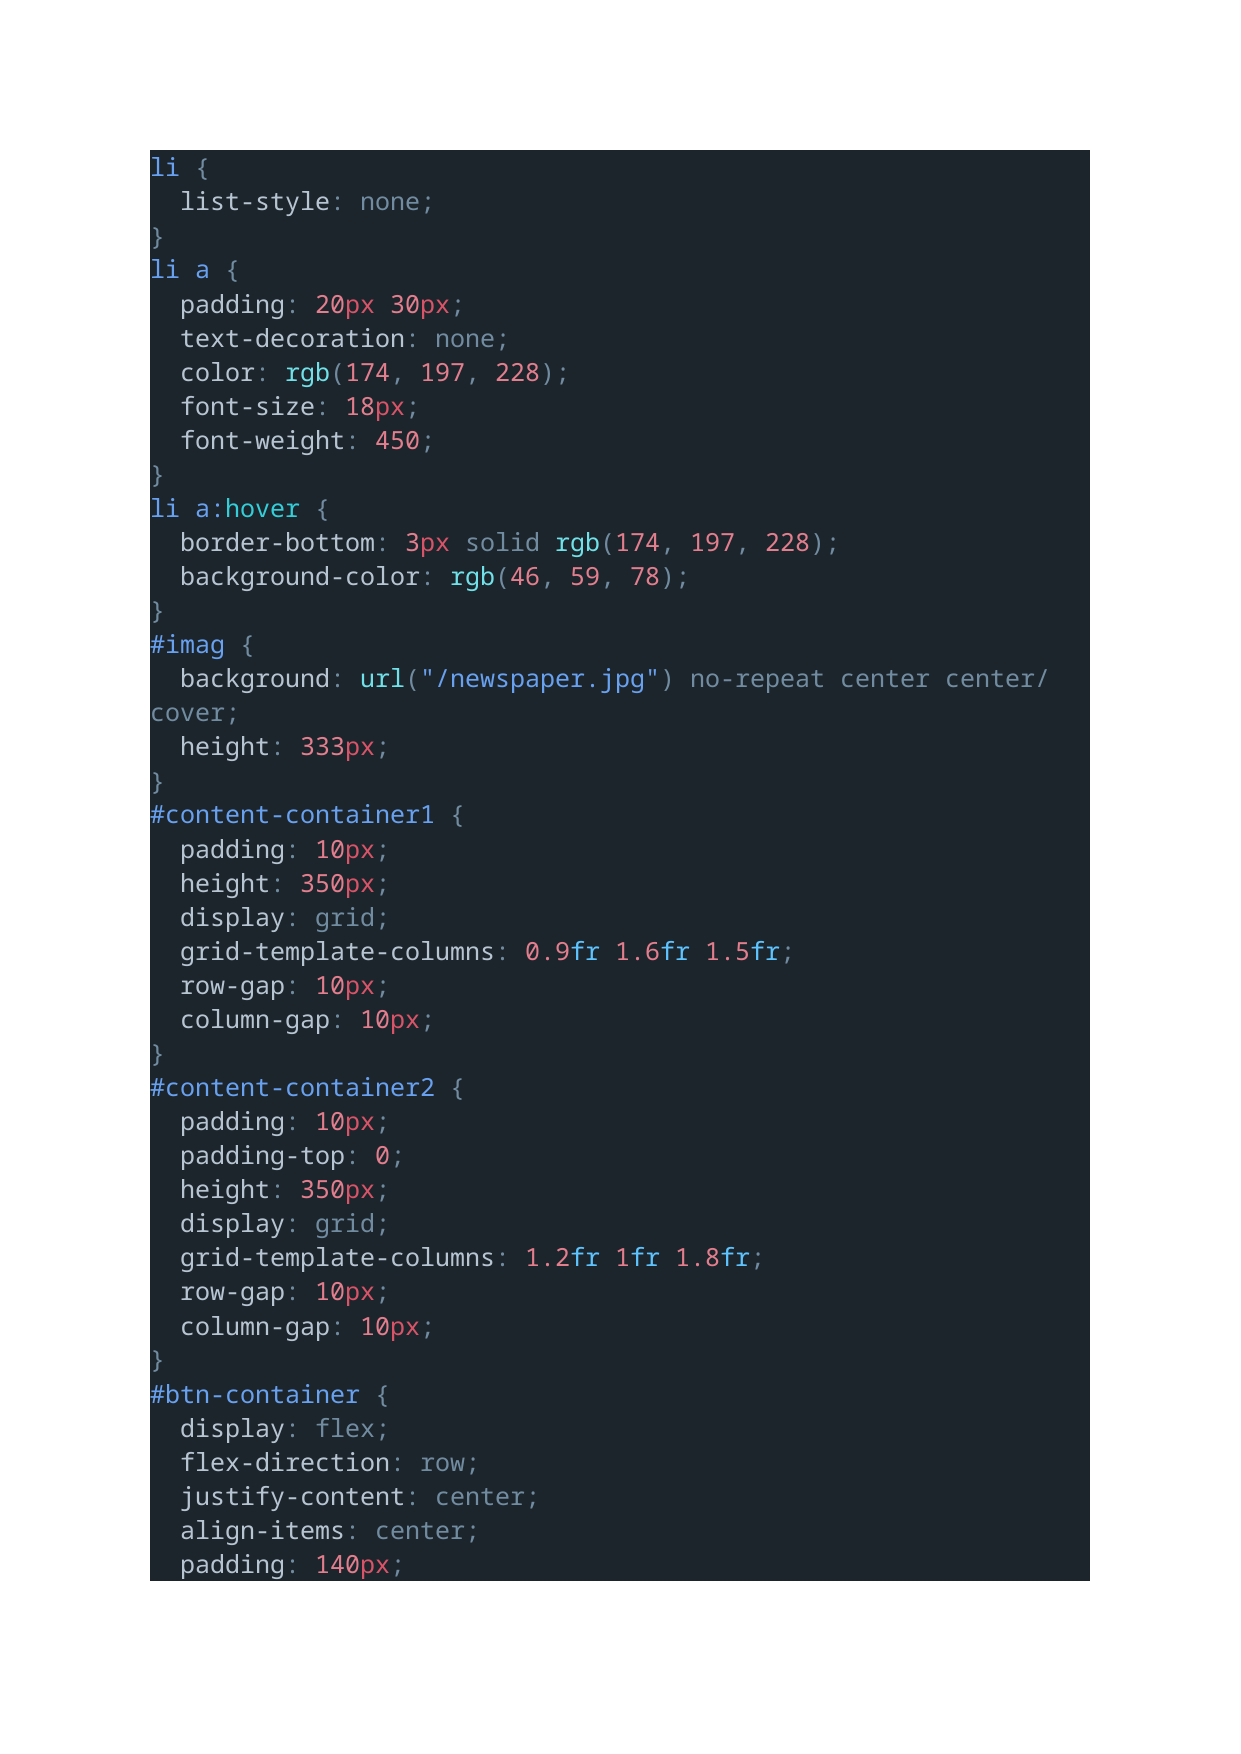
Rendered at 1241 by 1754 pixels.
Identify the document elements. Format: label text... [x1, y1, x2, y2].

text li a:hover { [150, 491, 1090, 525]
text #content-container2 { [150, 1070, 1090, 1104]
text flex-direction: row; [150, 1444, 1090, 1478]
text display: grid; [150, 899, 1090, 933]
text column-gap: 10px; [150, 1002, 1090, 1036]
text display: grid; [150, 1206, 1090, 1240]
text color: rgb(174, 197, 228); [150, 354, 1090, 388]
text #imag { [150, 627, 1090, 661]
text li { [150, 150, 1090, 184]
text padding: 10px; [150, 1104, 1090, 1138]
text #content-container1 { [150, 797, 1090, 831]
text grid-template-columns: 1.2fr 1fr 1.8fr; [150, 1240, 1090, 1274]
text background: url("/newspaper.jpg") no-repeat center center/cover; [150, 661, 1090, 729]
text padding-top: 0; [150, 1138, 1090, 1172]
text } [150, 1036, 1090, 1070]
text li a { [150, 252, 1090, 286]
text padding: 20px 30px; [150, 286, 1090, 320]
text height: 350px; [150, 1172, 1090, 1206]
text border-bottom: 3px solid rgb(174, 197, 228); [150, 525, 1090, 559]
text row-gap: 10px; [150, 967, 1090, 1002]
text padding: 140px; [150, 1547, 1090, 1581]
text font-weight: 450; [150, 422, 1090, 457]
text justify-content: center; [150, 1478, 1090, 1512]
text } [150, 763, 1090, 797]
text } [150, 593, 1090, 627]
text background-color: rgb(46, 59, 78); [150, 559, 1090, 593]
text } [150, 457, 1090, 491]
text column-gap: 10px; [150, 1308, 1090, 1342]
text display: flex; [150, 1410, 1090, 1444]
text height: 350px; [150, 865, 1090, 899]
text #btn-container { [150, 1376, 1090, 1410]
text height: 333px; [150, 729, 1090, 763]
text } [150, 1342, 1090, 1376]
text grid-template-columns: 0.9fr 1.6fr 1.5fr; [150, 933, 1090, 967]
text text-decoration: none; [150, 320, 1090, 354]
text padding: 10px; [150, 831, 1090, 865]
text row-gap: 10px; [150, 1274, 1090, 1308]
text align-items: center; [150, 1512, 1090, 1547]
text list-style: none; [150, 184, 1090, 218]
text font-size: 18px; [150, 388, 1090, 422]
text } [150, 218, 1090, 252]
